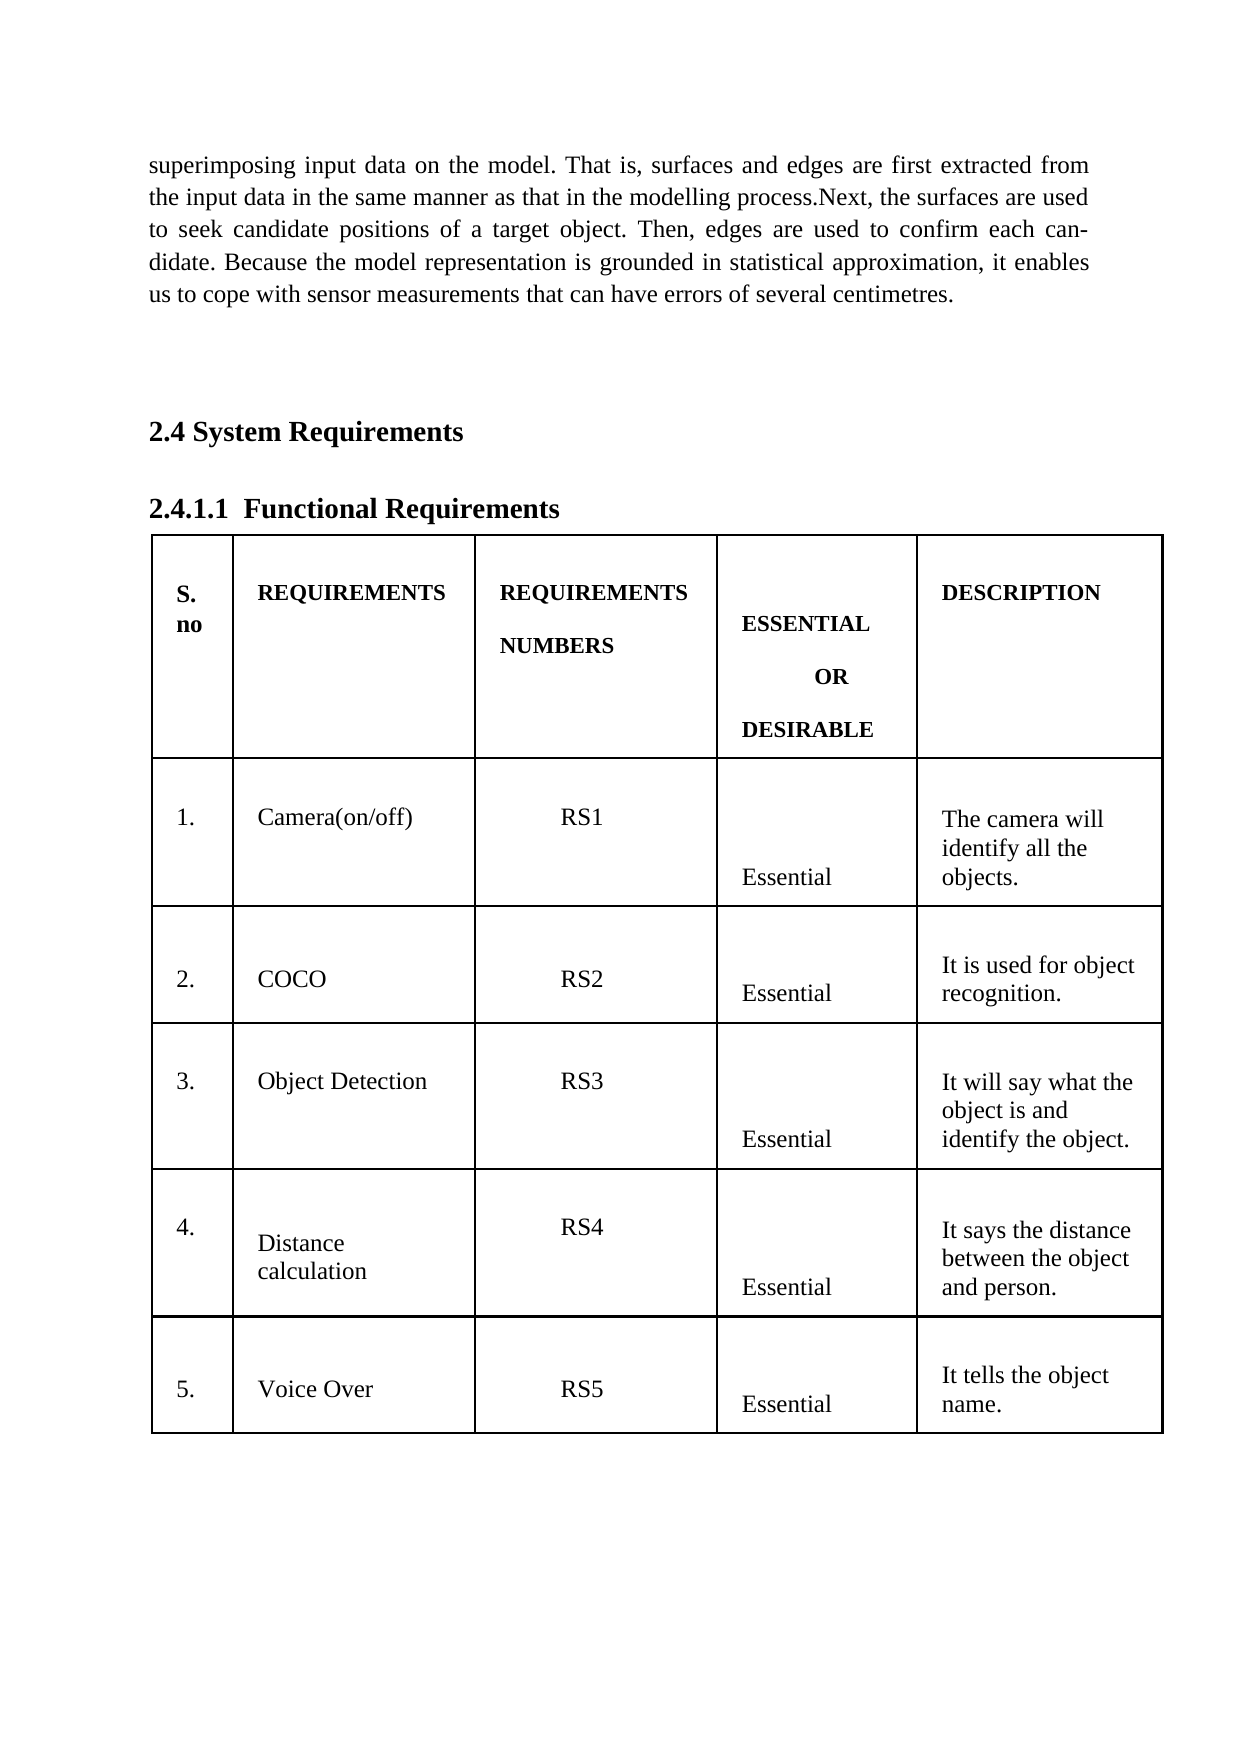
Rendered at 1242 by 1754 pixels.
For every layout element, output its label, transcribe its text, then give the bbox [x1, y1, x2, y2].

table_cell Essential [718, 907, 916, 1022]
table_cell RS2 [476, 907, 716, 1022]
table_header DESCRIPTION [918, 536, 1161, 757]
table_cell Voice Over [234, 1318, 474, 1432]
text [148, 150, 1090, 307]
table_cell RS4 [476, 1170, 716, 1315]
table_header S. no [153, 536, 232, 757]
table_cell 3. [153, 1024, 232, 1167]
table_cell RS1 [476, 759, 716, 905]
table_header REQUIREMENTS [234, 536, 474, 757]
table_cell COCO [234, 907, 474, 1022]
table_cell It tells the object name. [918, 1318, 1161, 1432]
table_cell Essential [718, 1318, 916, 1432]
table_cell Essential [718, 759, 916, 905]
table_cell It says the distance between the object and person. [918, 1170, 1161, 1315]
table_cell 2. [153, 907, 232, 1022]
table_cell It will say what the object is and identify the object. [918, 1024, 1161, 1167]
table_cell Essential [718, 1170, 916, 1315]
table_cell Essential [718, 1024, 916, 1167]
subtitle 2.4 System Requirements [148, 414, 1090, 448]
table_cell The camera will identify all the objects. [918, 759, 1161, 905]
table_cell RS3 [476, 1024, 716, 1167]
table_cell Object Detection [234, 1024, 474, 1167]
table_cell 4. [153, 1170, 232, 1315]
table_cell 5. [153, 1318, 232, 1432]
table_header REQUIREMENTS NUMBERS [476, 536, 716, 757]
table_header ESSENTIAL OR DESIRABLE [718, 536, 916, 757]
table_cell It is used for object recognition. [918, 907, 1161, 1022]
table_cell Distance calculation [234, 1170, 474, 1315]
table_cell 1. [153, 759, 232, 905]
table_cell Camera(on/off) [234, 759, 474, 905]
table_cell RS5 [476, 1318, 716, 1432]
subtitle 2.4.1.1 Functional Requirements [148, 491, 1090, 524]
